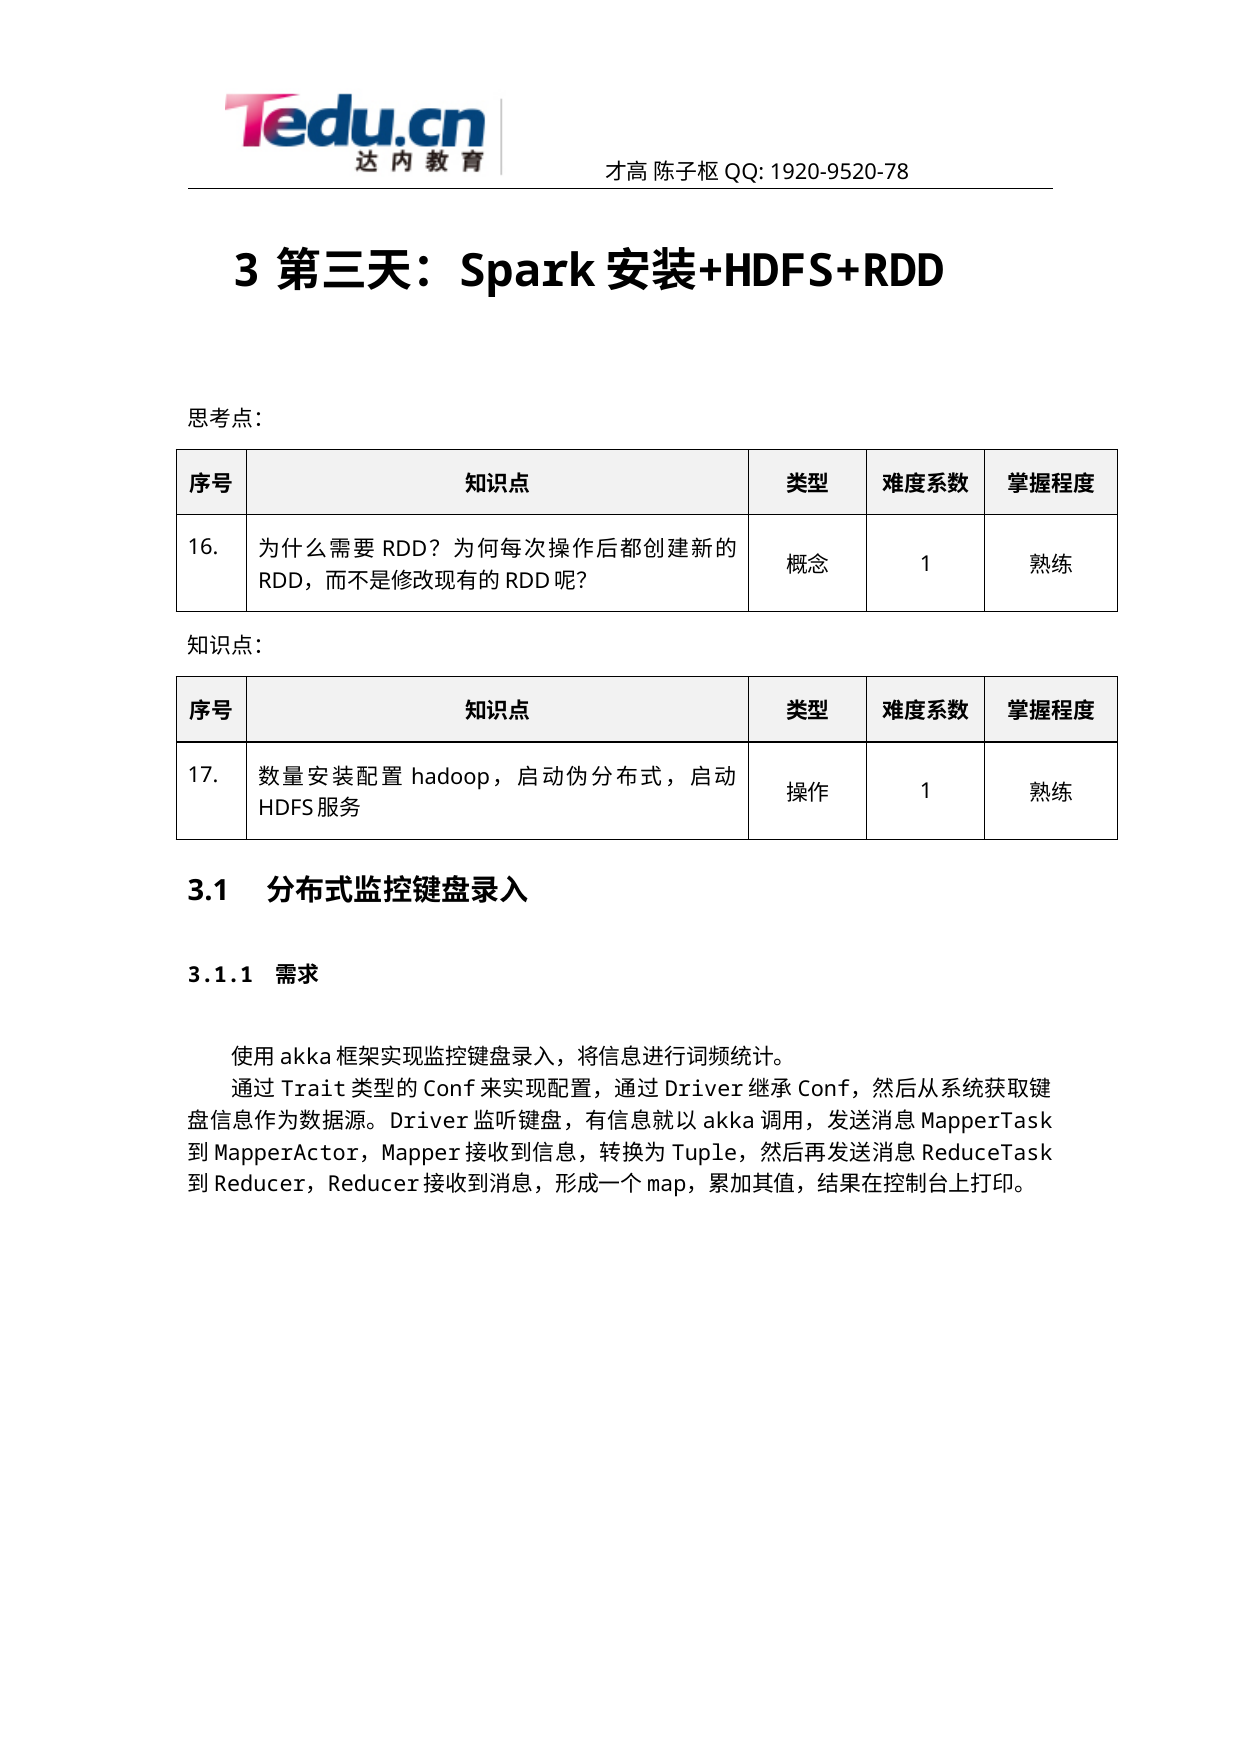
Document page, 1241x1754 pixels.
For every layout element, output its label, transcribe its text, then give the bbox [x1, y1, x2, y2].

subtitle 第三天：Spark安装+HDFS+RDD [232, 233, 1053, 300]
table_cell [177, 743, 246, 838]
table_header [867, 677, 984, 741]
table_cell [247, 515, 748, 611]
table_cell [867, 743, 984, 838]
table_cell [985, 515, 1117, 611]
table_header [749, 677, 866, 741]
subtitle 需求 [187, 957, 1031, 989]
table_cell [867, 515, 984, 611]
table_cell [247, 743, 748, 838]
picture [225, 88, 507, 180]
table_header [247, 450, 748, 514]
text 使用akka框架实现监控键盘录入，将信息进行词频统计。 [187, 1039, 1053, 1071]
list 思考点： [187, 401, 1053, 432]
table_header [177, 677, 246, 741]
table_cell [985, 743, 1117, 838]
list 知识点： [187, 628, 1053, 660]
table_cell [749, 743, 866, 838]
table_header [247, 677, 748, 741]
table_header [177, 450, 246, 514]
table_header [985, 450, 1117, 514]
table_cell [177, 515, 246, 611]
subtitle 分布式监控键盘录入 [187, 867, 1053, 909]
text 通过Trait类型的Conf来实现配置，通过Driver继承Conf，然后从系统获取键盘信息作为数据源。Driver监听键盘，有信息就以akka调用，发送消息MapperTask到MapperActor，Mapper接收到信息，转换为Tuple，然后再发送消息ReduceTask到Reducer，Reducer接收到消息，形成一个map，累加其值，结果在控制台上打印。 [187, 1071, 1053, 1198]
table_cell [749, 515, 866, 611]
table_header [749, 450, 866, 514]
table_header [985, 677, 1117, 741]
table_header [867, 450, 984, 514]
